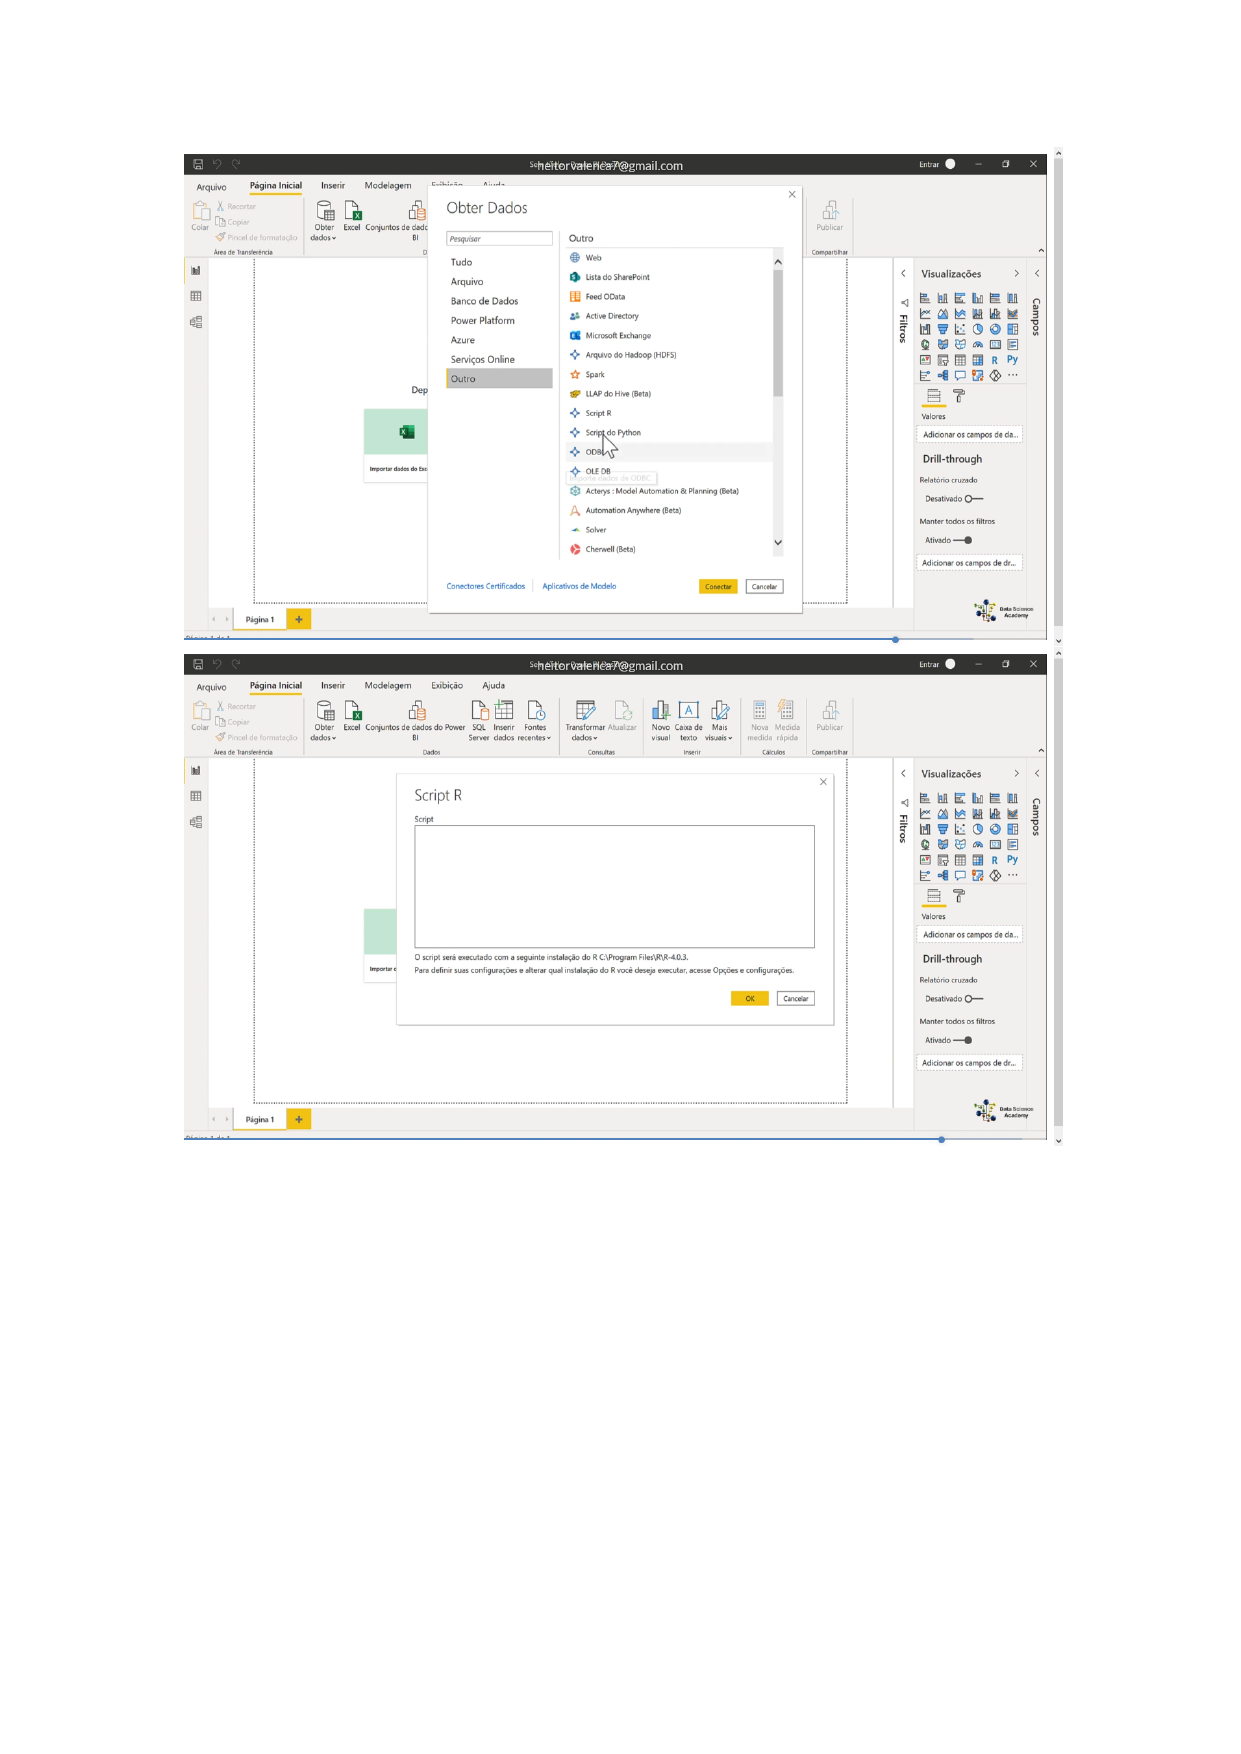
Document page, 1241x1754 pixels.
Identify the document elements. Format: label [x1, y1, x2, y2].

picture [177, 647, 1063, 1146]
picture [177, 147, 1063, 646]
